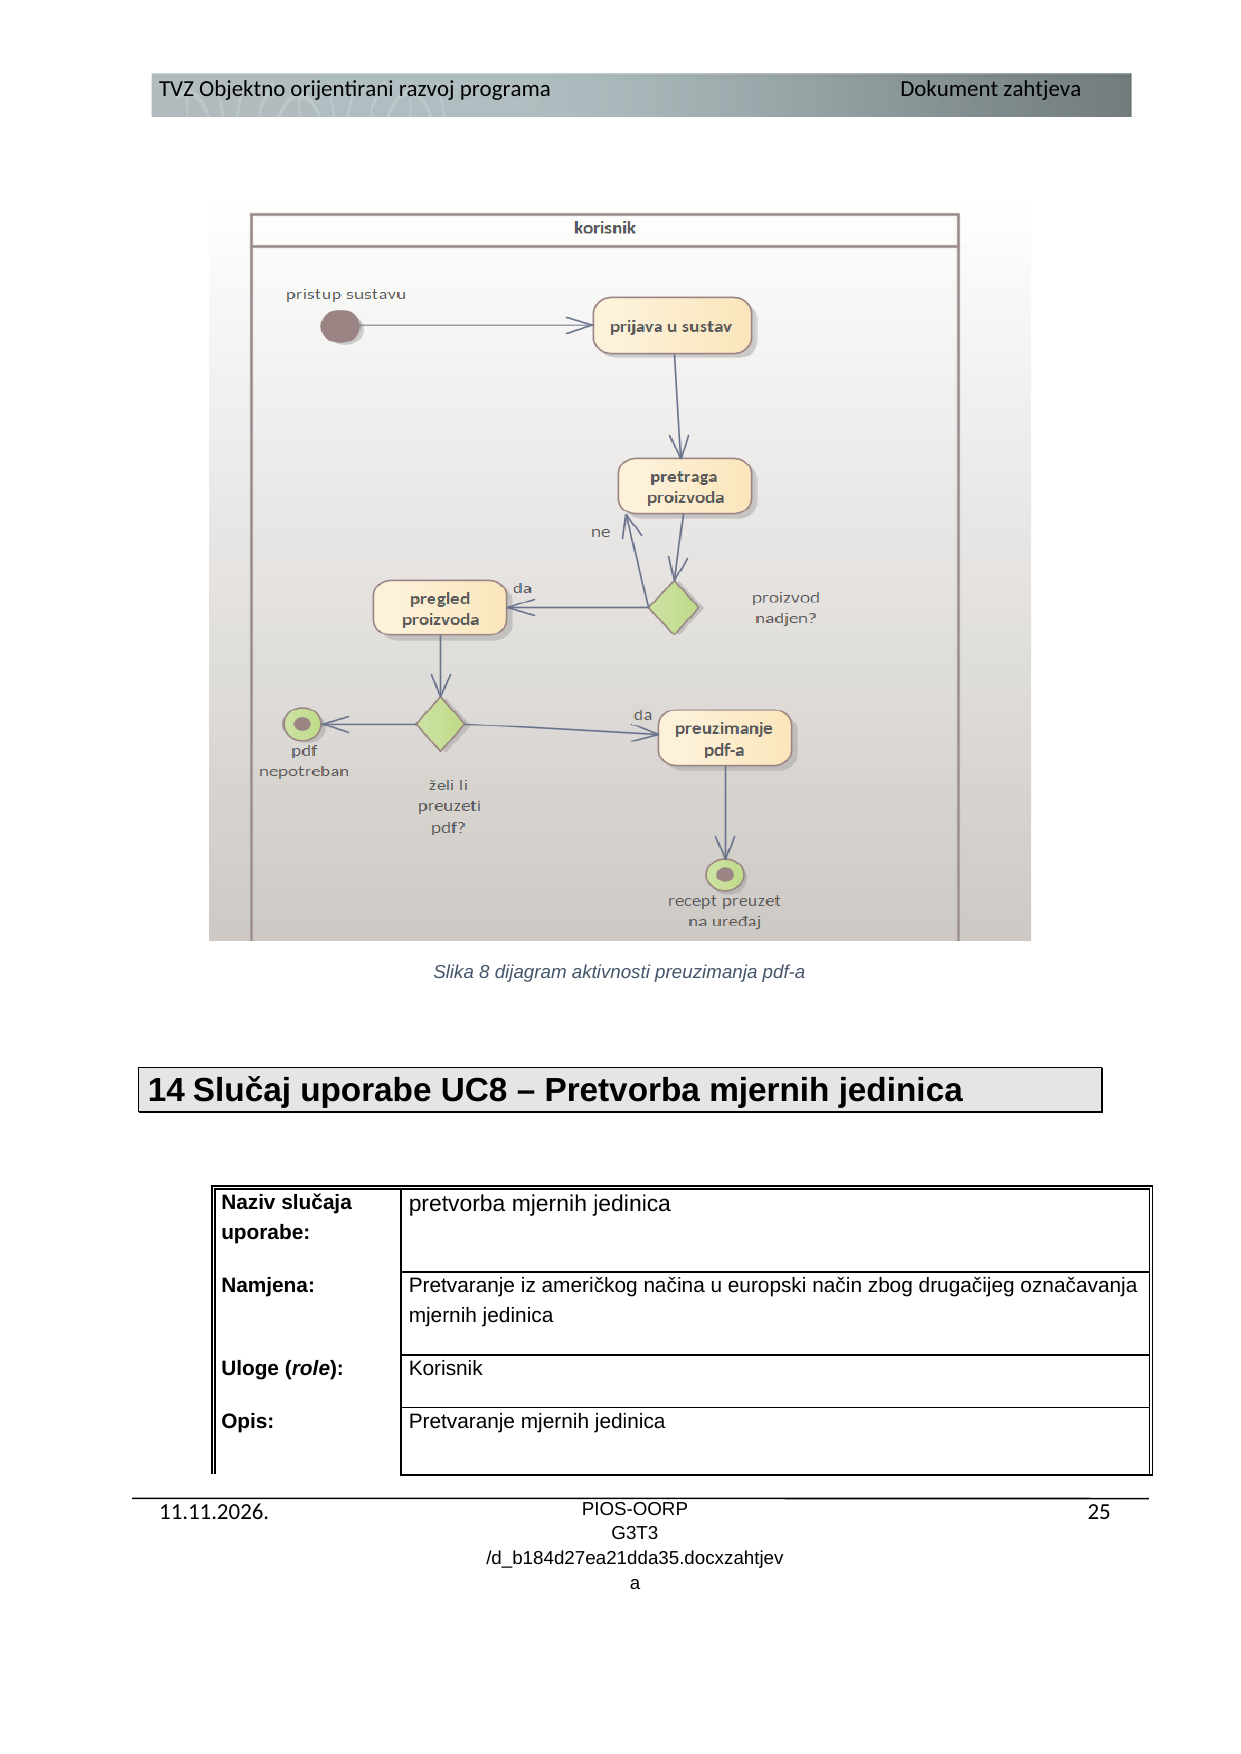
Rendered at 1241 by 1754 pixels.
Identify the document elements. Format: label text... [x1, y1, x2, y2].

table_header Naziv slučaja uporabe: [216, 1190, 400, 1271]
table_cell Uloge (role): [216, 1354, 400, 1407]
subtitle Slučaj uporabe UC8 – Pretvorba mjernih jedinica [139, 1068, 1101, 1111]
table_cell Pretvaranje mjernih jedinica [402, 1408, 1149, 1474]
table_cell Korisnik [402, 1356, 1149, 1407]
picture [151, 73, 1132, 117]
text Slika 8 dijagram aktivnosti preuzimanja pdf-a [148, 961, 1093, 983]
table_header pretvorba mjernih jedinica [402, 1190, 1149, 1271]
table_cell Opis: [216, 1407, 400, 1474]
table_cell Pretvaranje iz američkog načina u europski način zbog drugačijeg označavanja mjernih jedinica [402, 1273, 1149, 1354]
picture [209, 203, 1032, 941]
table_cell Namjena: [216, 1271, 400, 1354]
